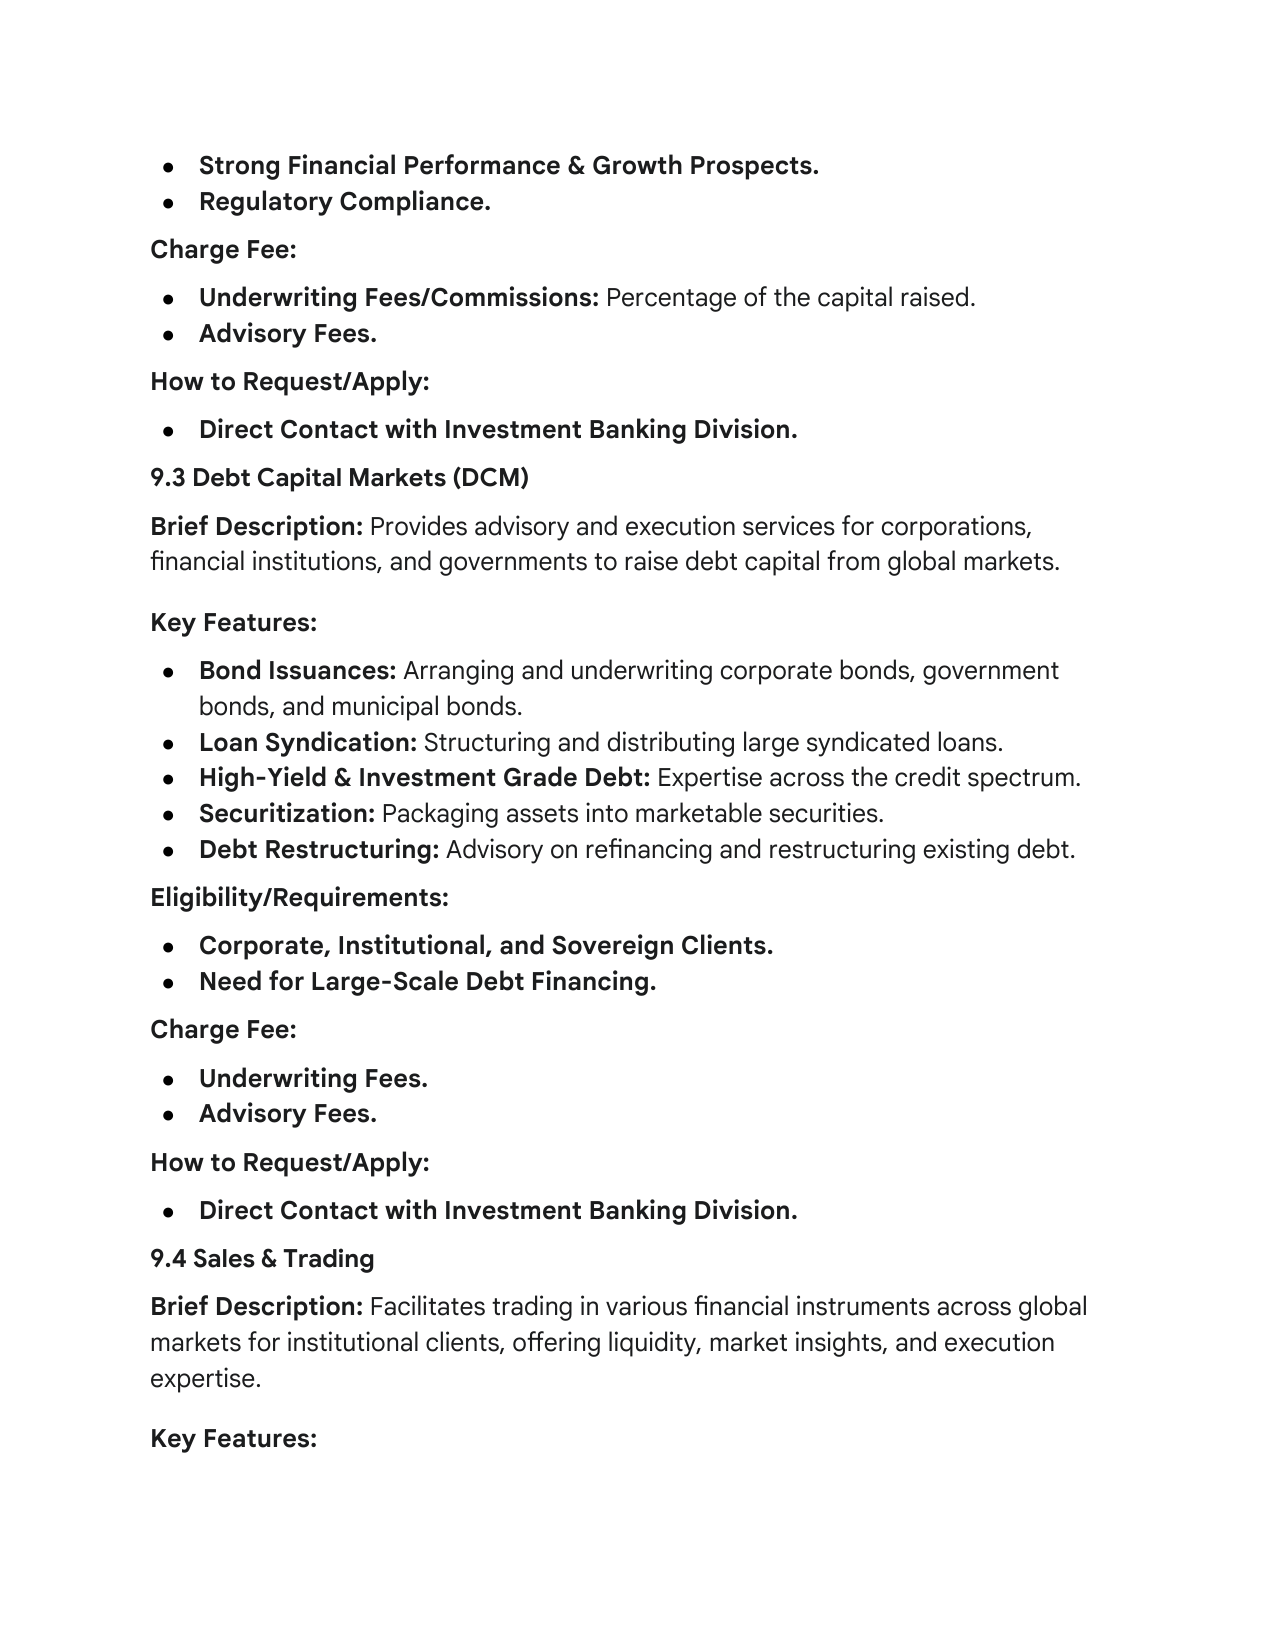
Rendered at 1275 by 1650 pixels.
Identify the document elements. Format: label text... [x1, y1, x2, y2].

list Loan Syndication: Structuring and distributing large syndicated loans. [161, 727, 1125, 758]
subtitle 9.3 Debt Capital Markets (DCM) [150, 463, 1125, 494]
list Debt Restructuring: Advisory on refinancing and restructuring existing debt. [161, 834, 1125, 866]
list Direct Contact with Investment Banking Division. [161, 1195, 1125, 1226]
list Advisory Fees. [161, 1098, 1125, 1130]
text Key Features: [150, 607, 1125, 639]
list Corporate, Institutional, and Sovereign Clients. [161, 931, 1125, 962]
list Securitization: Packaging assets into marketable securities. [161, 798, 1125, 830]
list Bond Issuances: Arranging and underwriting corporate bonds, government bonds, and municipal bonds. [161, 656, 1125, 723]
text How to Request/Apply: [150, 1147, 1125, 1178]
list Underwriting Fees. [161, 1063, 1125, 1094]
list Underwriting Fees/Commissions: Percentage of the capital raised. [161, 282, 1125, 313]
list Strong Financial Performance & Growth Prospects. [161, 150, 1125, 181]
list High-Yield & Investment Grade Debt: Expertise across the credit spectrum. [161, 763, 1125, 794]
text Key Features: [150, 1424, 1125, 1455]
list Direct Contact with Investment Banking Division. [161, 414, 1125, 446]
text Brief Description: Provides advisory and execution services for corporations, financial institutions, and governments to raise debt capital from global markets. [150, 511, 1125, 578]
list Regulatory Compliance. [161, 186, 1125, 217]
list Need for Large-Scale Debt Financing. [161, 966, 1125, 998]
text Brief Description: Facilitates trading in various financial instruments across global markets for institutional clients, offering liquidity, market insights, and execution expertise. [150, 1291, 1125, 1394]
text How to Request/Apply: [150, 366, 1125, 397]
text Charge Fee: [150, 234, 1125, 265]
list Advisory Fees. [161, 318, 1125, 349]
text Charge Fee: [150, 1014, 1125, 1046]
subtitle 9.4 Sales & Trading [150, 1243, 1125, 1274]
text Eligibility/Requirements: [150, 882, 1125, 914]
